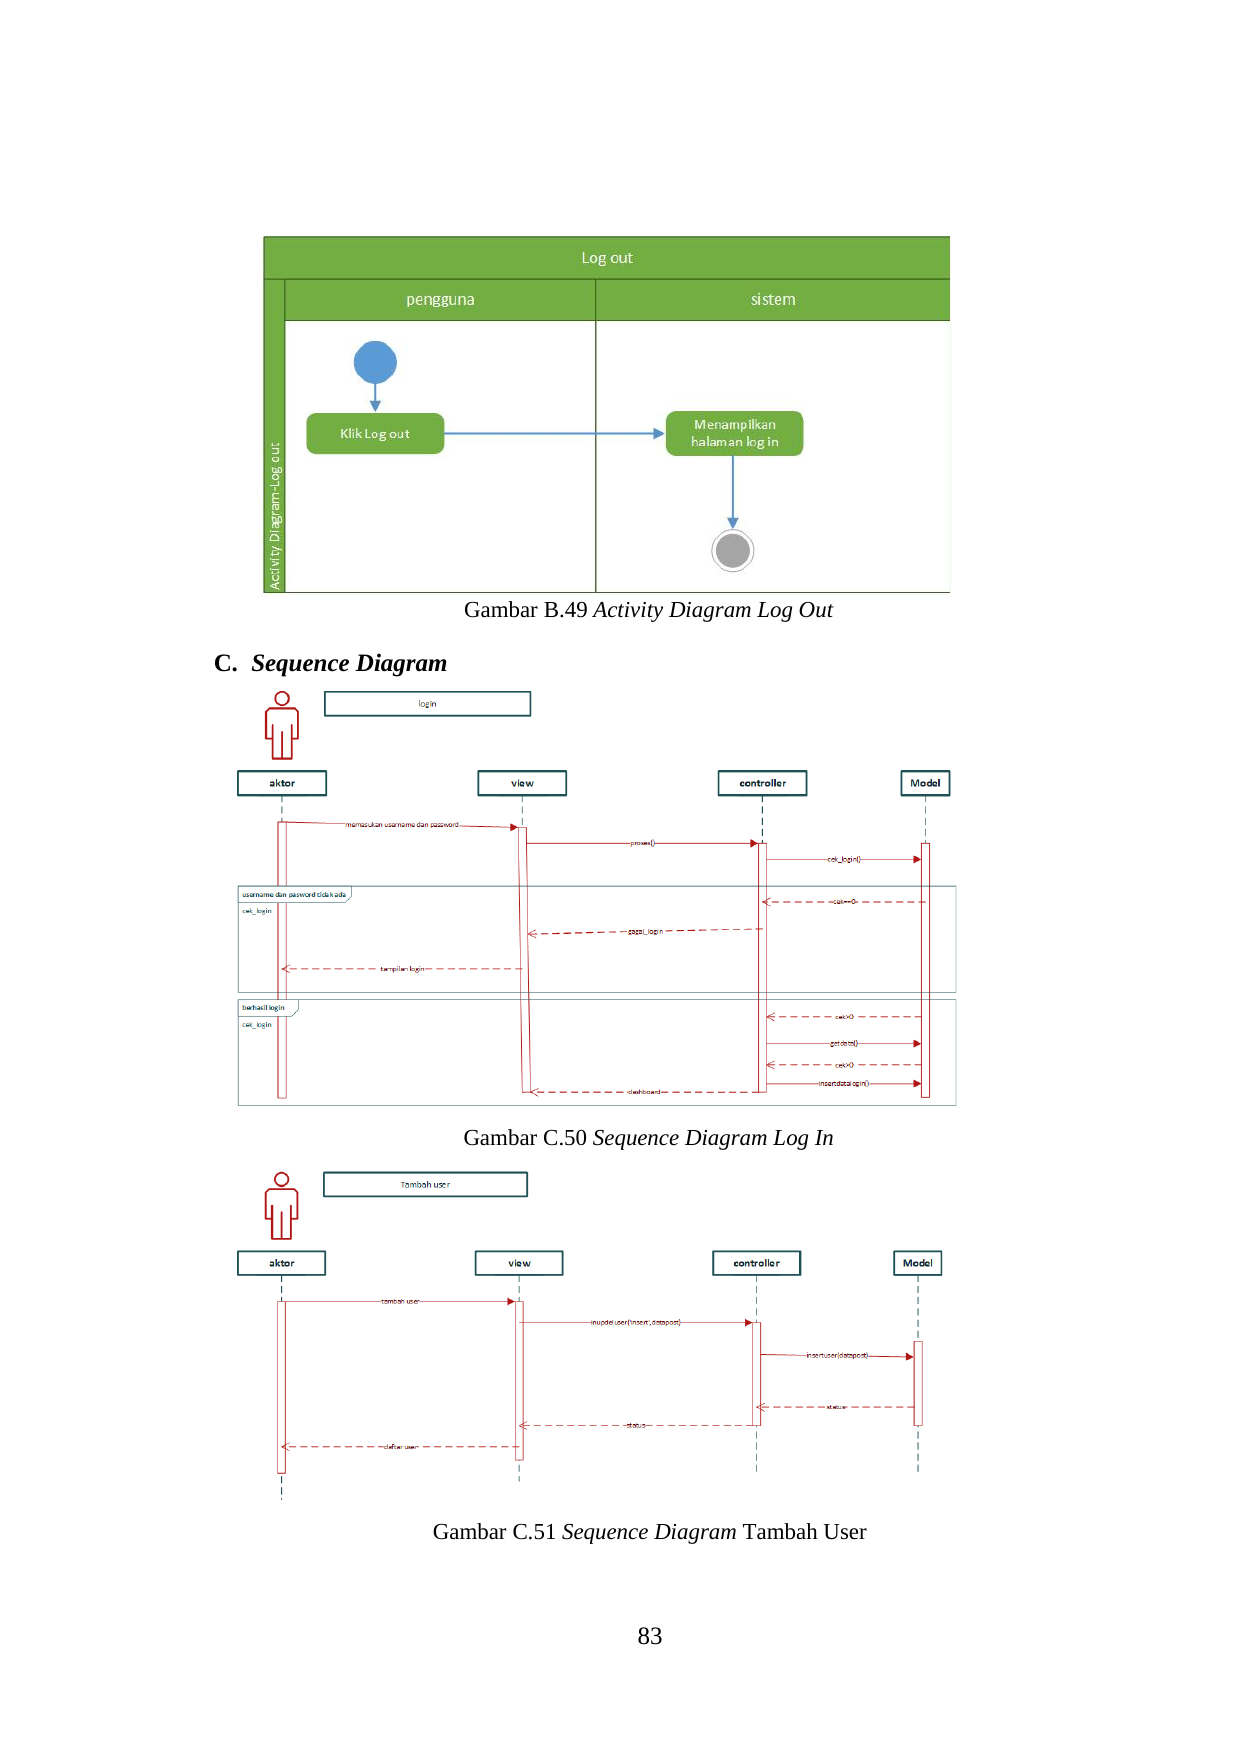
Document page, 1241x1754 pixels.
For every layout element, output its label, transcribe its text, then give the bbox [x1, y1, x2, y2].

text Gambar C.1 Sequence Diagram Log In [236, 1124, 1063, 1151]
picture [236, 1171, 943, 1500]
text Gambar B.11 Activity Diagram Log Out [236, 596, 1063, 623]
subtitle Sequence Diagram [213, 648, 1063, 677]
picture [260, 236, 951, 597]
text Gambar C.2 Sequence Diagram Tambah User [236, 1518, 1063, 1545]
picture [236, 691, 957, 1106]
